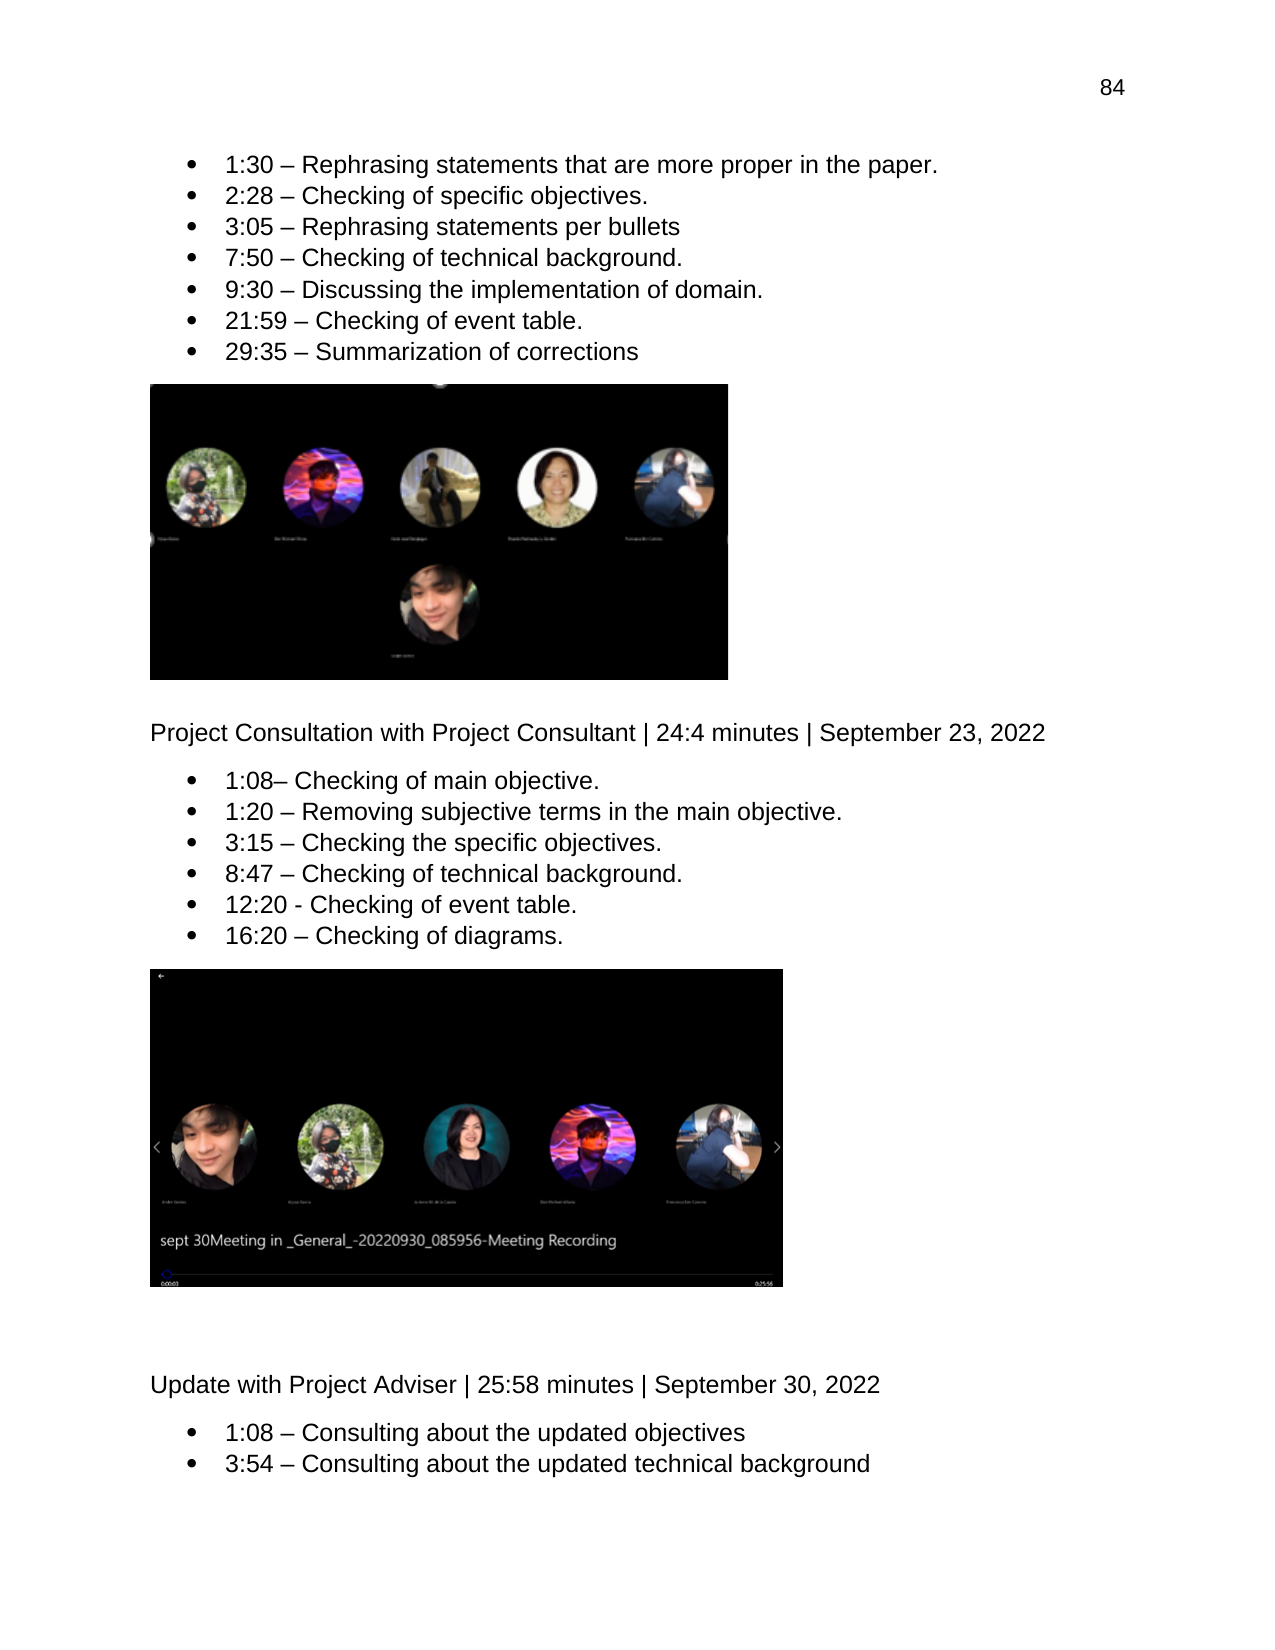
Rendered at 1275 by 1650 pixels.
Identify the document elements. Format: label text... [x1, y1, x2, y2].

list 1:08– Checking of main objective. [187, 766, 1125, 794]
list 3:54 – Consulting about the updated technical background [187, 1449, 1125, 1478]
list 12:20 - Checking of event table. [187, 890, 1125, 919]
picture [150, 969, 783, 1287]
list 29:35 – Summarization of corrections [187, 337, 1125, 366]
text Project Consultation with Project Consultant | 24:4 minutes | September 23, 2022 [150, 718, 1125, 747]
picture [150, 384, 729, 680]
list 3:15 – Checking the specific objectives. [187, 828, 1125, 857]
list 7:50 – Checking of technical background. [187, 243, 1125, 272]
list 3:05 – Rephrasing statements per bullets [187, 212, 1125, 241]
list 8:47 – Checking of technical background. [187, 859, 1125, 888]
list 1:30 – Rephrasing statements that are more proper in the paper. [187, 150, 1125, 179]
list 21:59 – Checking of event table. [187, 306, 1125, 334]
text Update with Project Adviser | 25:58 minutes | September 30, 2022 [150, 1370, 1125, 1399]
list 1:20 – Removing subjective terms in the main objective. [187, 797, 1125, 826]
list 16:20 – Checking of diagrams. [187, 921, 1125, 950]
list 2:28 – Checking of specific objectives. [187, 181, 1125, 210]
list 9:30 – Discussing the implementation of domain. [187, 274, 1125, 303]
list 1:08 – Consulting about the updated objectives [187, 1418, 1125, 1447]
